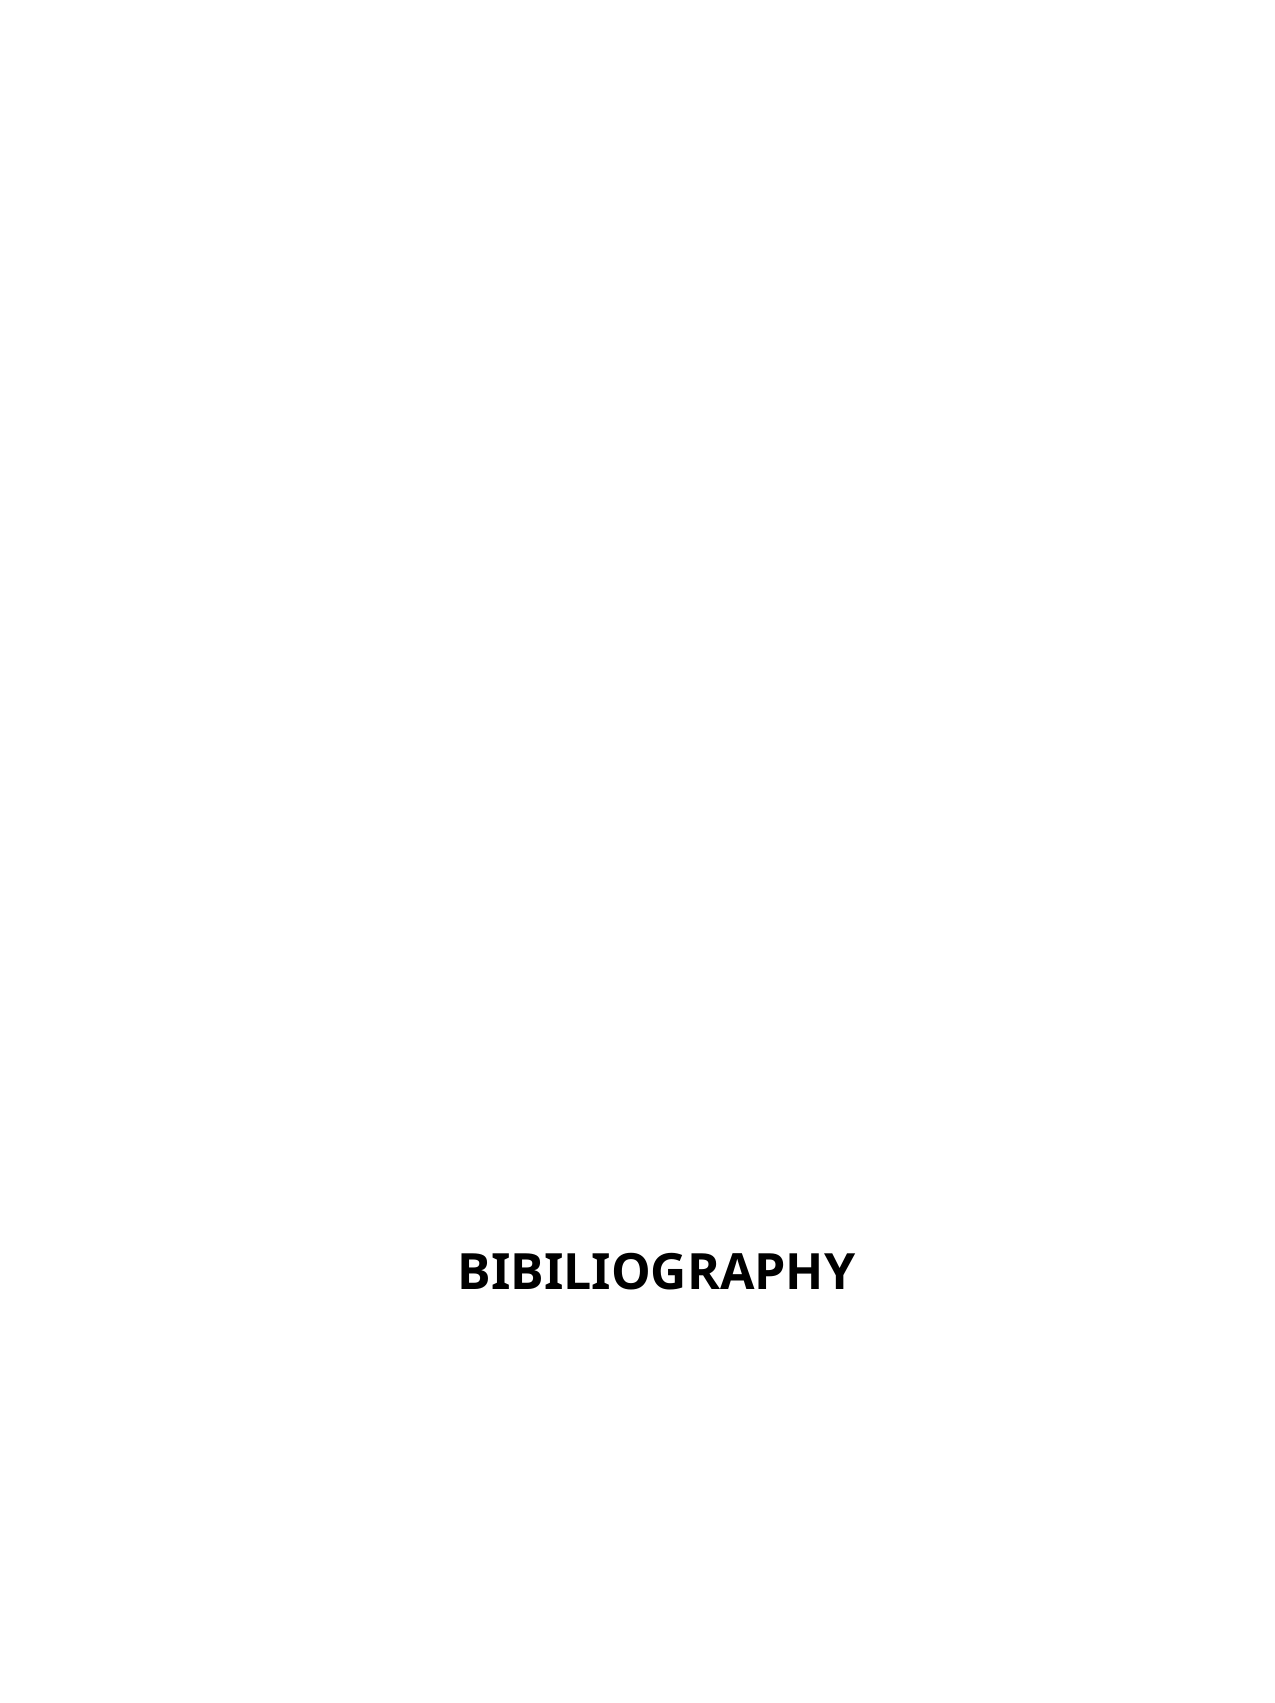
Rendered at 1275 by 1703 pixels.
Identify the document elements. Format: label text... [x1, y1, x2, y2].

text BIBILIOGRAPHY [187, 1236, 1125, 1304]
